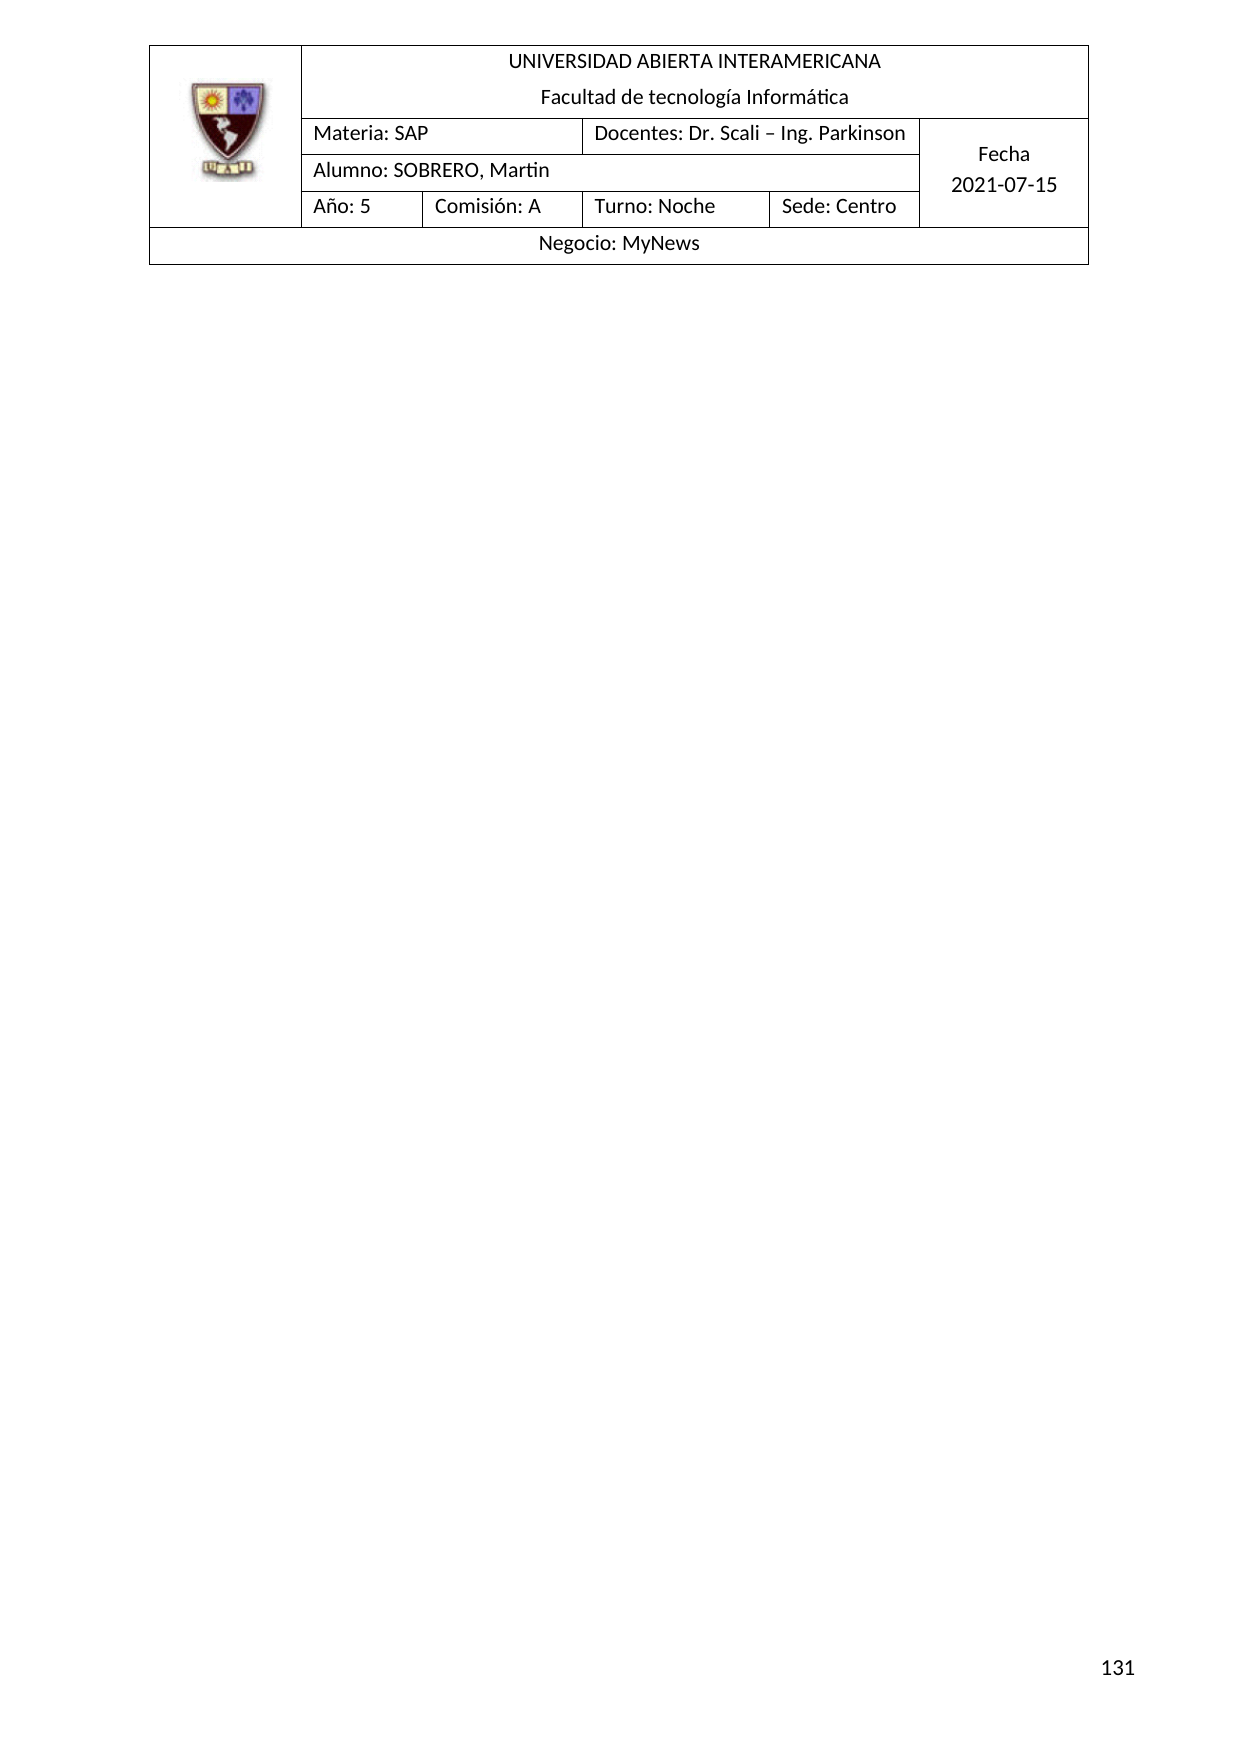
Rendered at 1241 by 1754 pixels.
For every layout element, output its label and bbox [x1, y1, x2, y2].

picture [177, 74, 278, 187]
